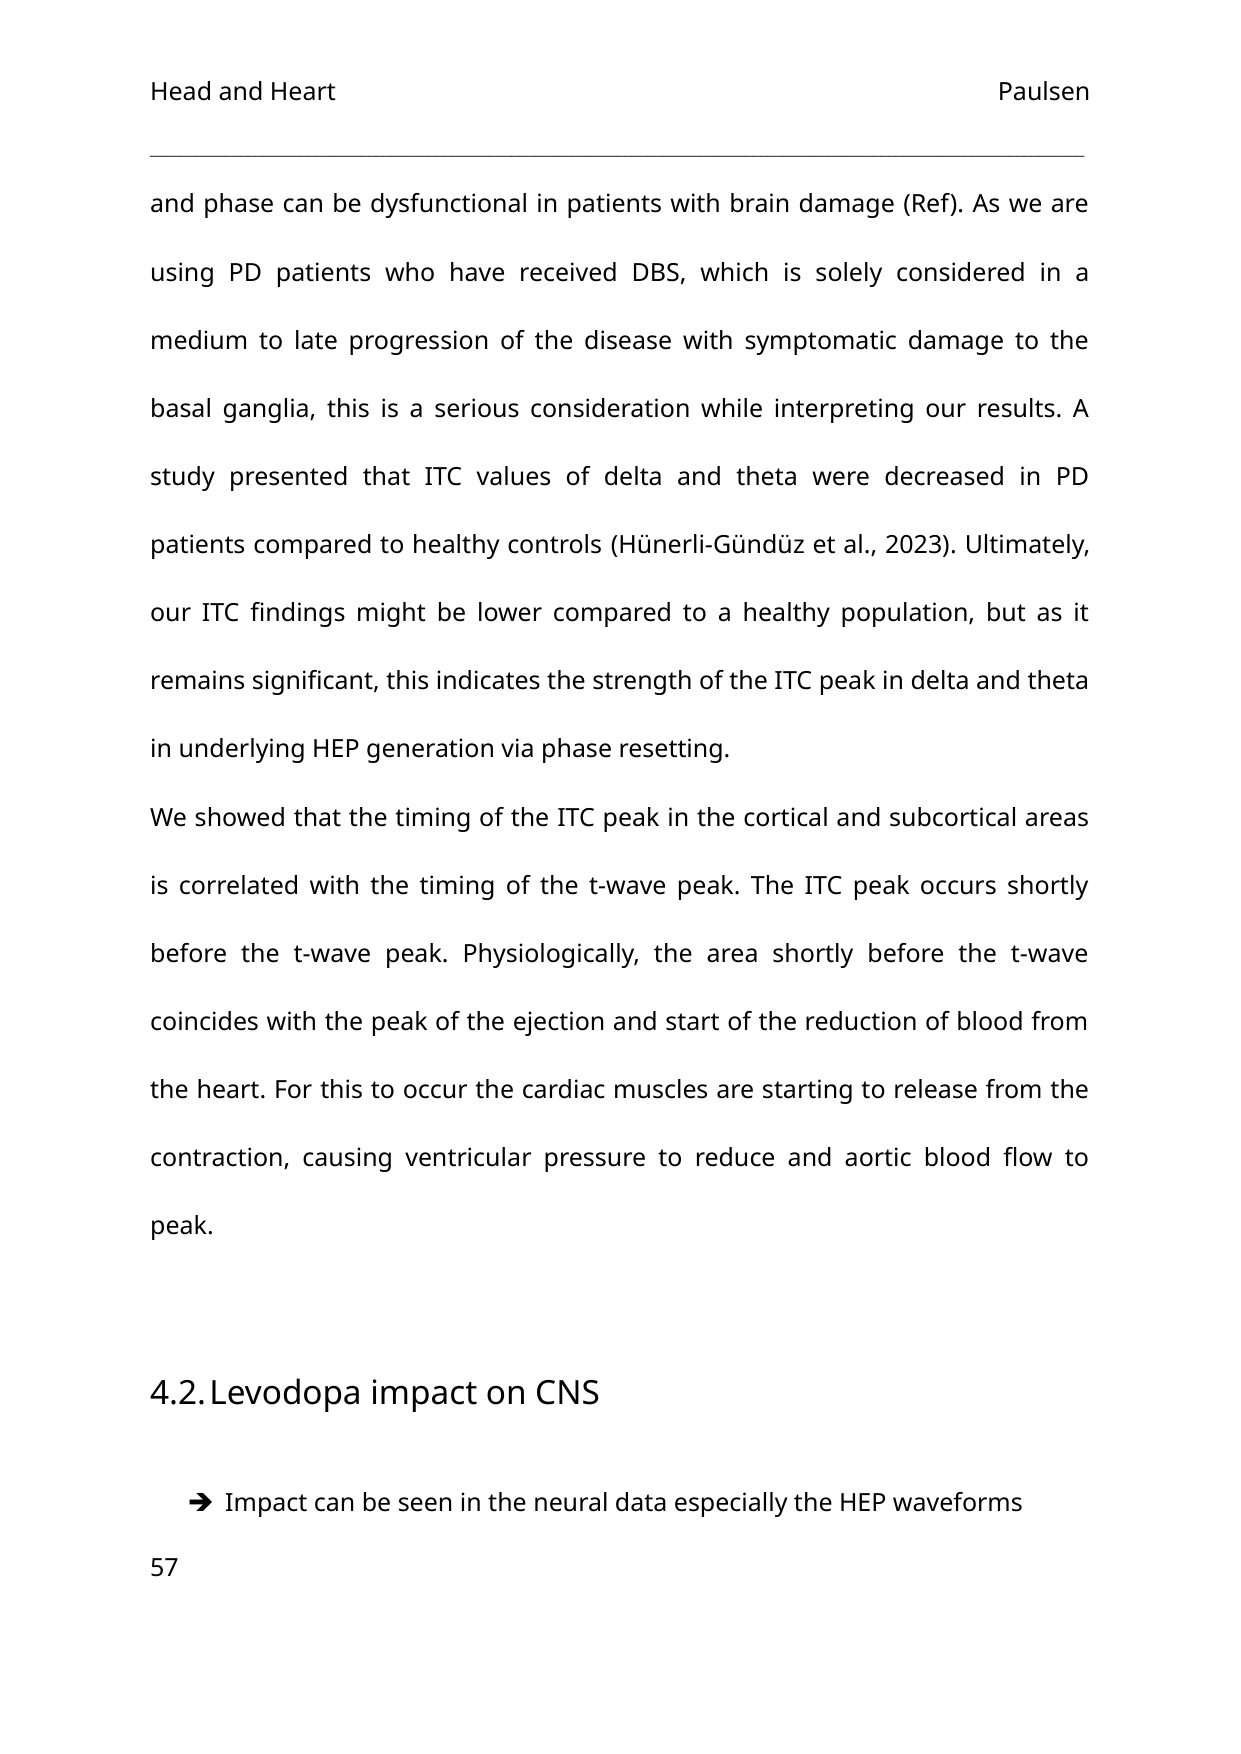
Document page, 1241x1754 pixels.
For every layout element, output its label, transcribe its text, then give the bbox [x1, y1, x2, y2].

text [150, 186, 1090, 765]
text We showed that the timing of the ITC peak in the cortical and subcortical areas is correlated with the timing of the t-wave peak. The ITC peak occurs shortly before the t-wave peak. Physiologically, the area shortly before the t-wave coincides with the peak of the ejection and start of the reduction of blood from the heart. For this to occur the cardiac muscles are starting to release from the contraction, causing ventricular pressure to reduce and aortic blood flow to peak. [150, 799, 1090, 1242]
list Impact can be seen in the neural data especially the HEP waveforms [187, 1485, 1090, 1519]
subtitle Levodopa impact on CNS [150, 1369, 1090, 1414]
